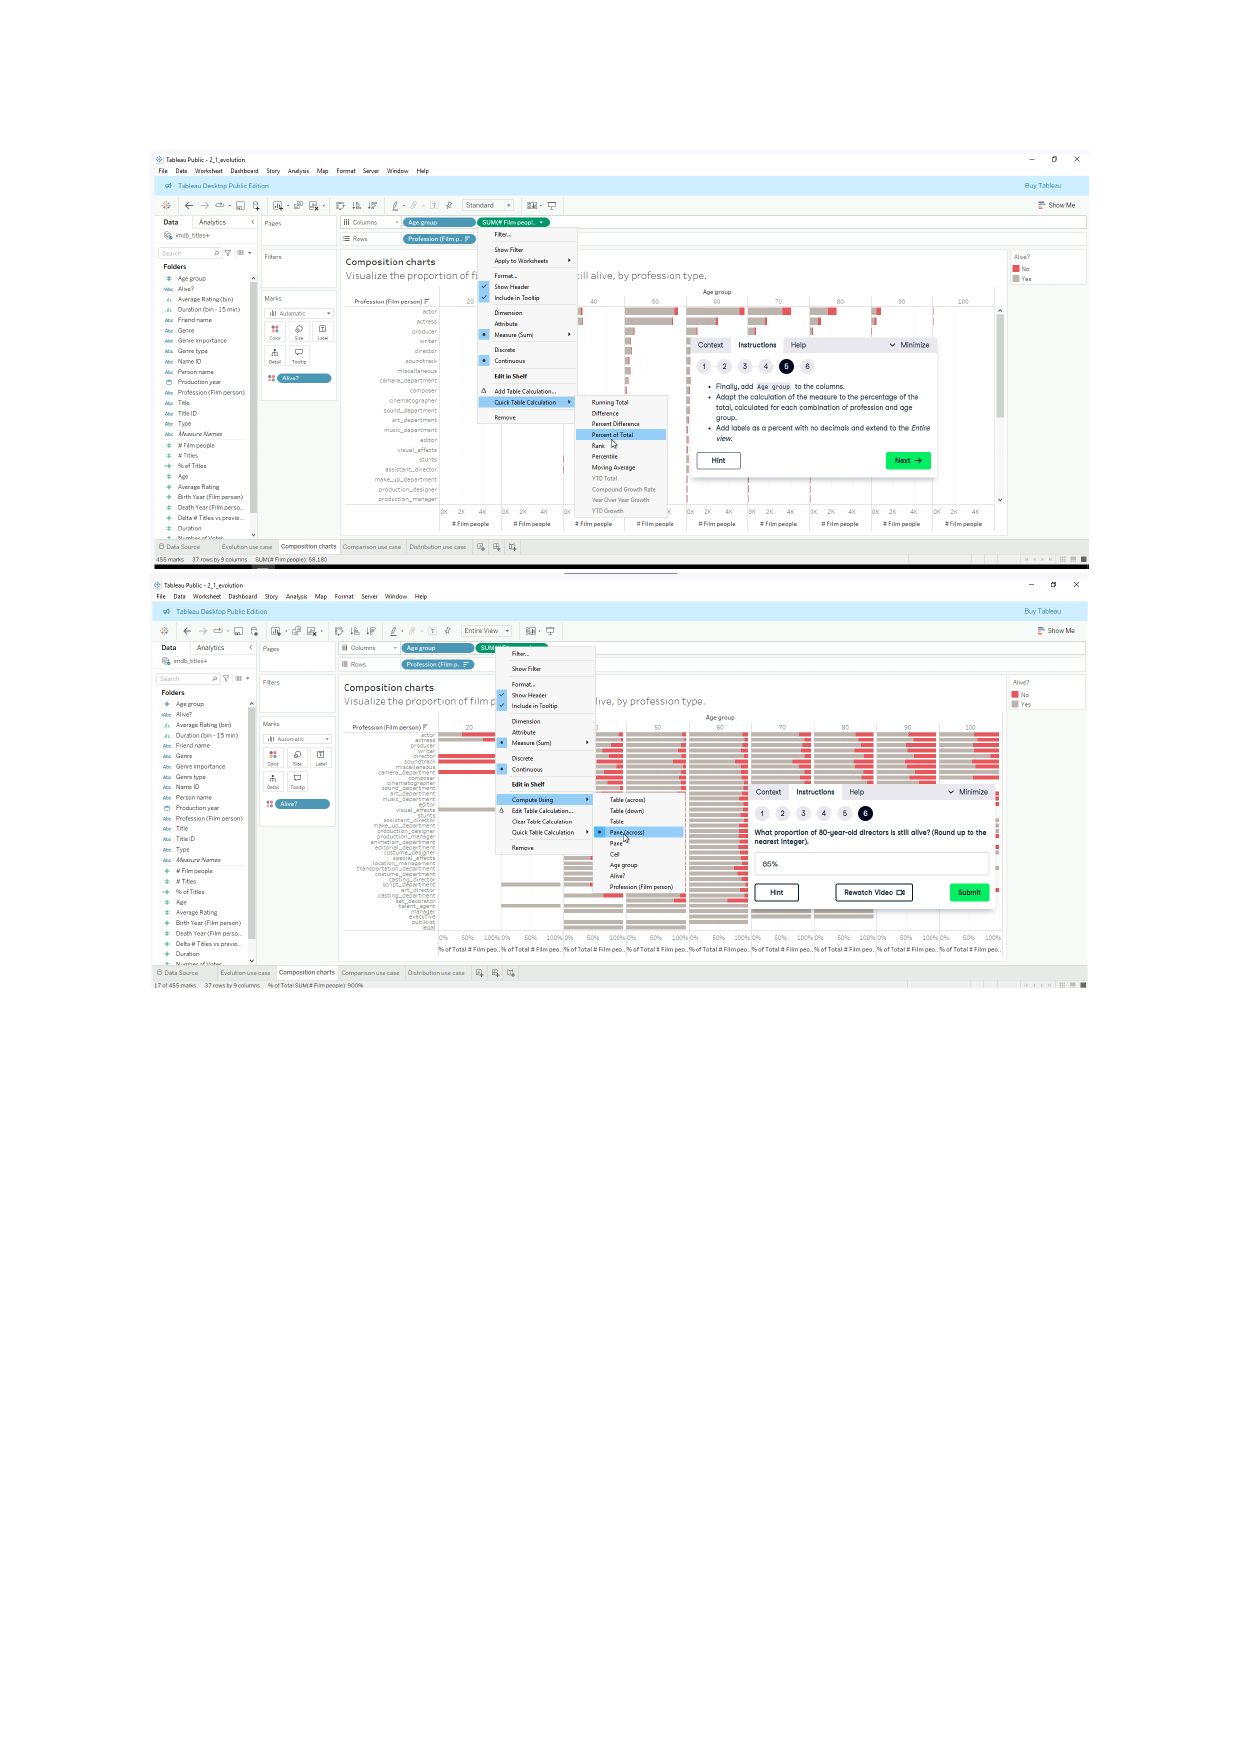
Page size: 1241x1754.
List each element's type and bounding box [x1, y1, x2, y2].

picture [150, 150, 1089, 569]
picture [150, 573, 1088, 988]
